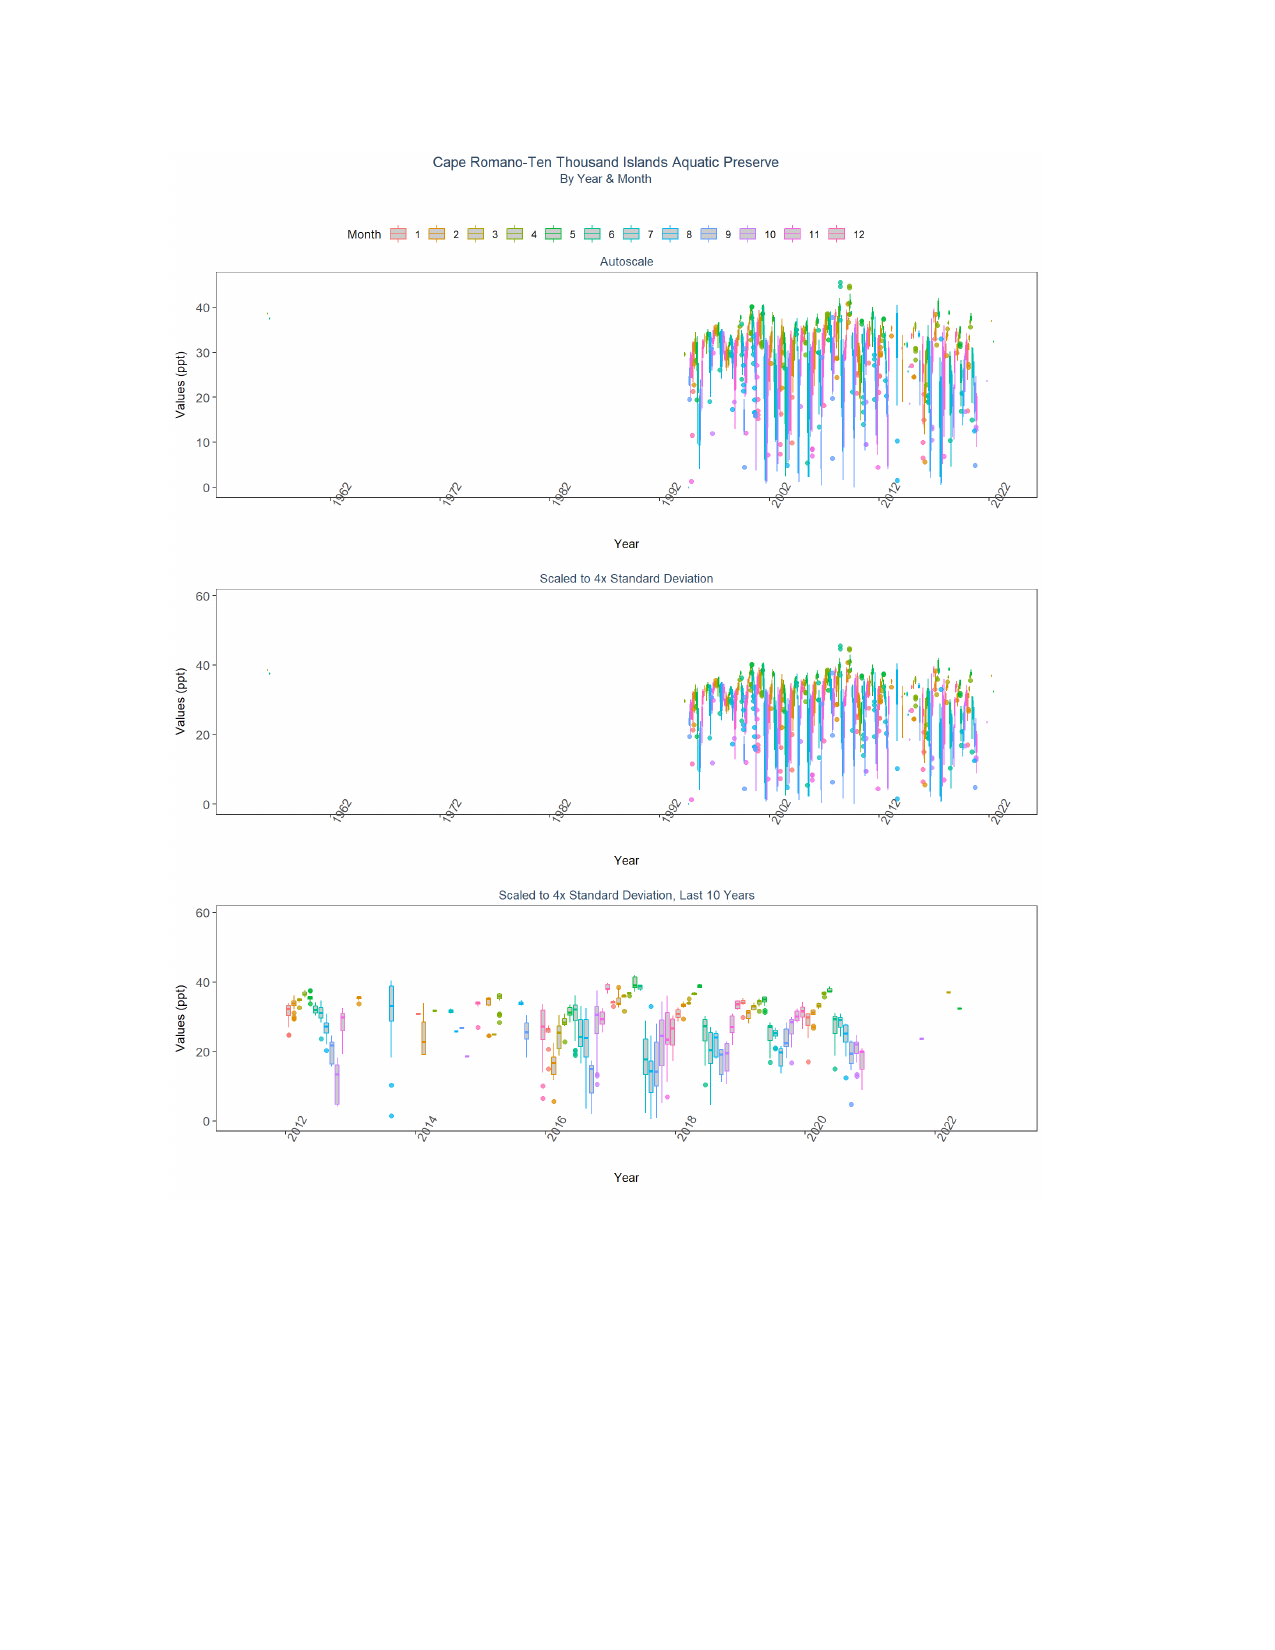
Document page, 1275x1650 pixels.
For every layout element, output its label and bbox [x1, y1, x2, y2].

picture [168, 150, 1044, 1200]
